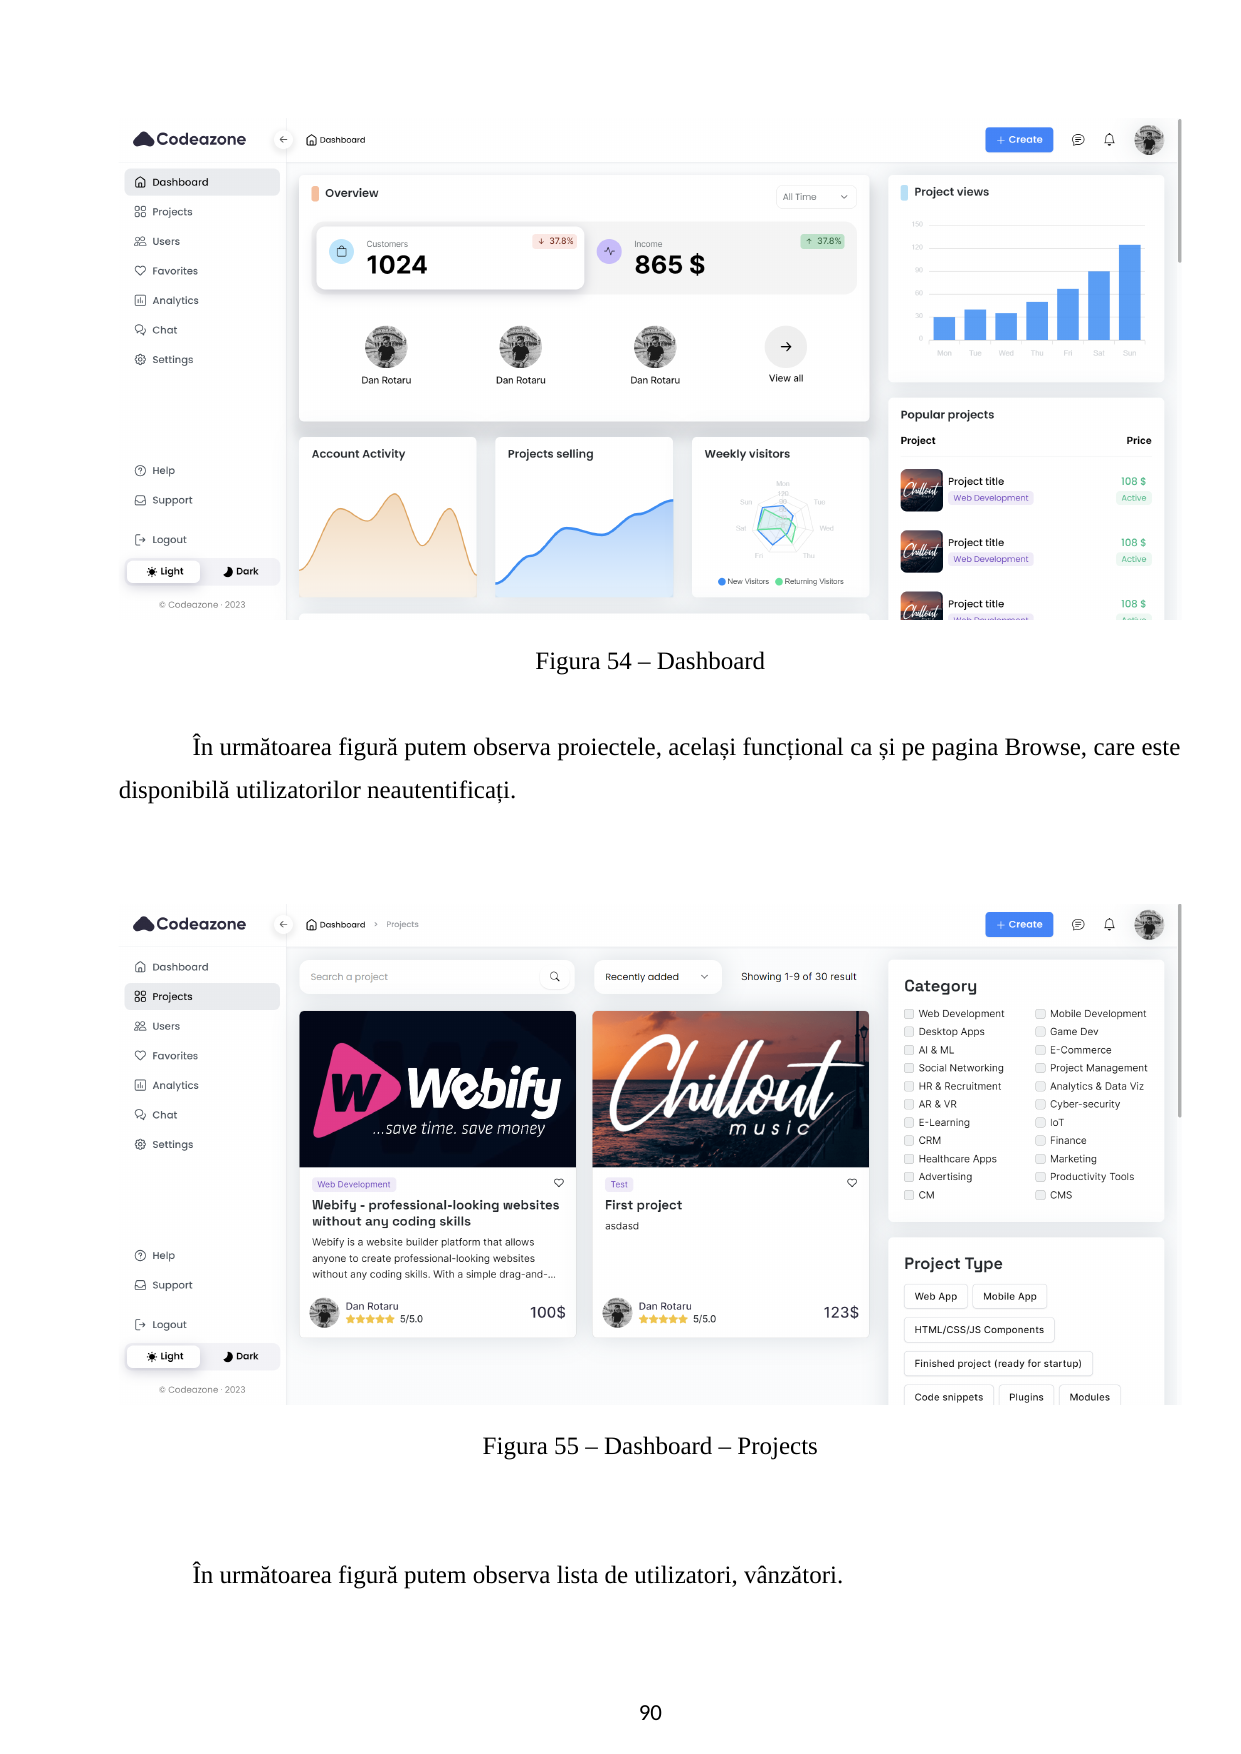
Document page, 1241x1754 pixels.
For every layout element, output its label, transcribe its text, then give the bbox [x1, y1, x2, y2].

text În următoarea figură putem observa lista de utilizatori, vânzători. [118, 1560, 1182, 1589]
text În următoarea figură putem observa proiectele, același funcțional ca și pe pagina Browse, care este disponibilă utilizatorilor neautentificați. [118, 732, 1182, 804]
text Figura 54 – Dashboard [118, 646, 1182, 675]
picture [118, 118, 1182, 620]
text Figura 55 – Dashboard – Projects [118, 1431, 1182, 1460]
picture [118, 904, 1182, 1405]
